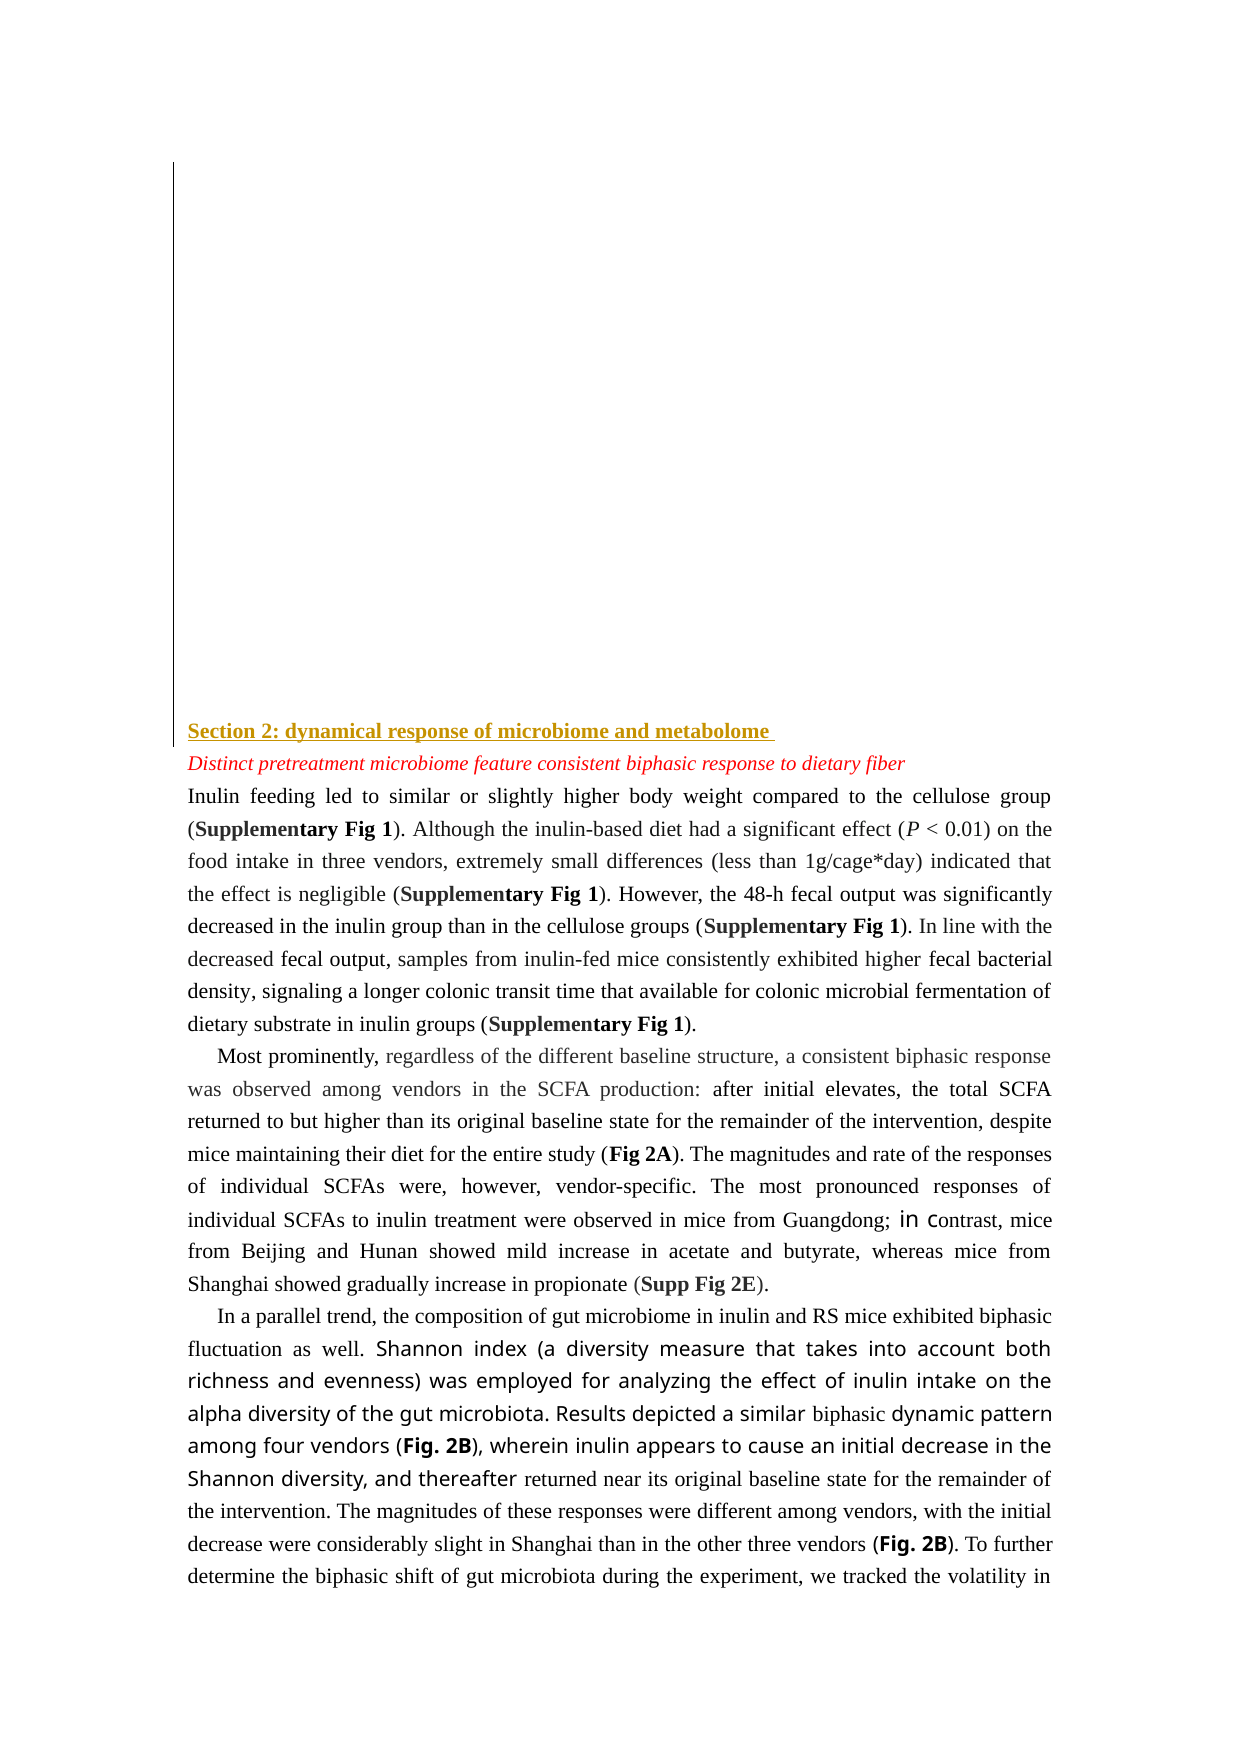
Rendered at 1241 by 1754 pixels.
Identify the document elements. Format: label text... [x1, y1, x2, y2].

text Distinct pretreatment microbiome feature consistent biphasic response to dietary fiber [187, 747, 1053, 779]
text Inulin feeding led to similar or slightly higher body weight compared to the cellulose group (Supplementary Fig 1). Although the inulin-based diet had a significant effect (P < 0.01) on the food intake in three vendors, extremely small differences (less than 1g/cage*day) indicated that the effect is negligible (Supplementary Fig 1). However, the 48-h fecal output was significantly decreased in the inulin group than in the cellulose groups (Supplementary Fig 1). In line with the decreased fecal output, samples from inulin-fed mice consistently exhibited higher fecal bacterial density, signaling a longer colonic transit time that available for colonic microbial fermentation of dietary substrate in inulin groups (Supplementary Fig 1). [187, 779, 1053, 1039]
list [187, 1299, 1053, 1592]
list Most prominently, regardless of the different baseline structure, a consistent biphasic response was observed among vendors in the SCFA production: after initial elevates, the total SCFA returned to but higher than its original baseline state for the remainder of the intervention, despite mice maintaining their diet for the entire study (Fig 2A). The magnitudes and rate of the responses of individual SCFAs were, however, vendor-specific. The most pronounced responses of individual SCFAs to inulin treatment were observed in mice from Guangdong; in contrast, mice from Beijing and Hunan showed mild increase in acetate and butyrate, whereas mice from Shanghai showed gradually increase in propionate (Supp Fig 2E). [187, 1039, 1053, 1299]
